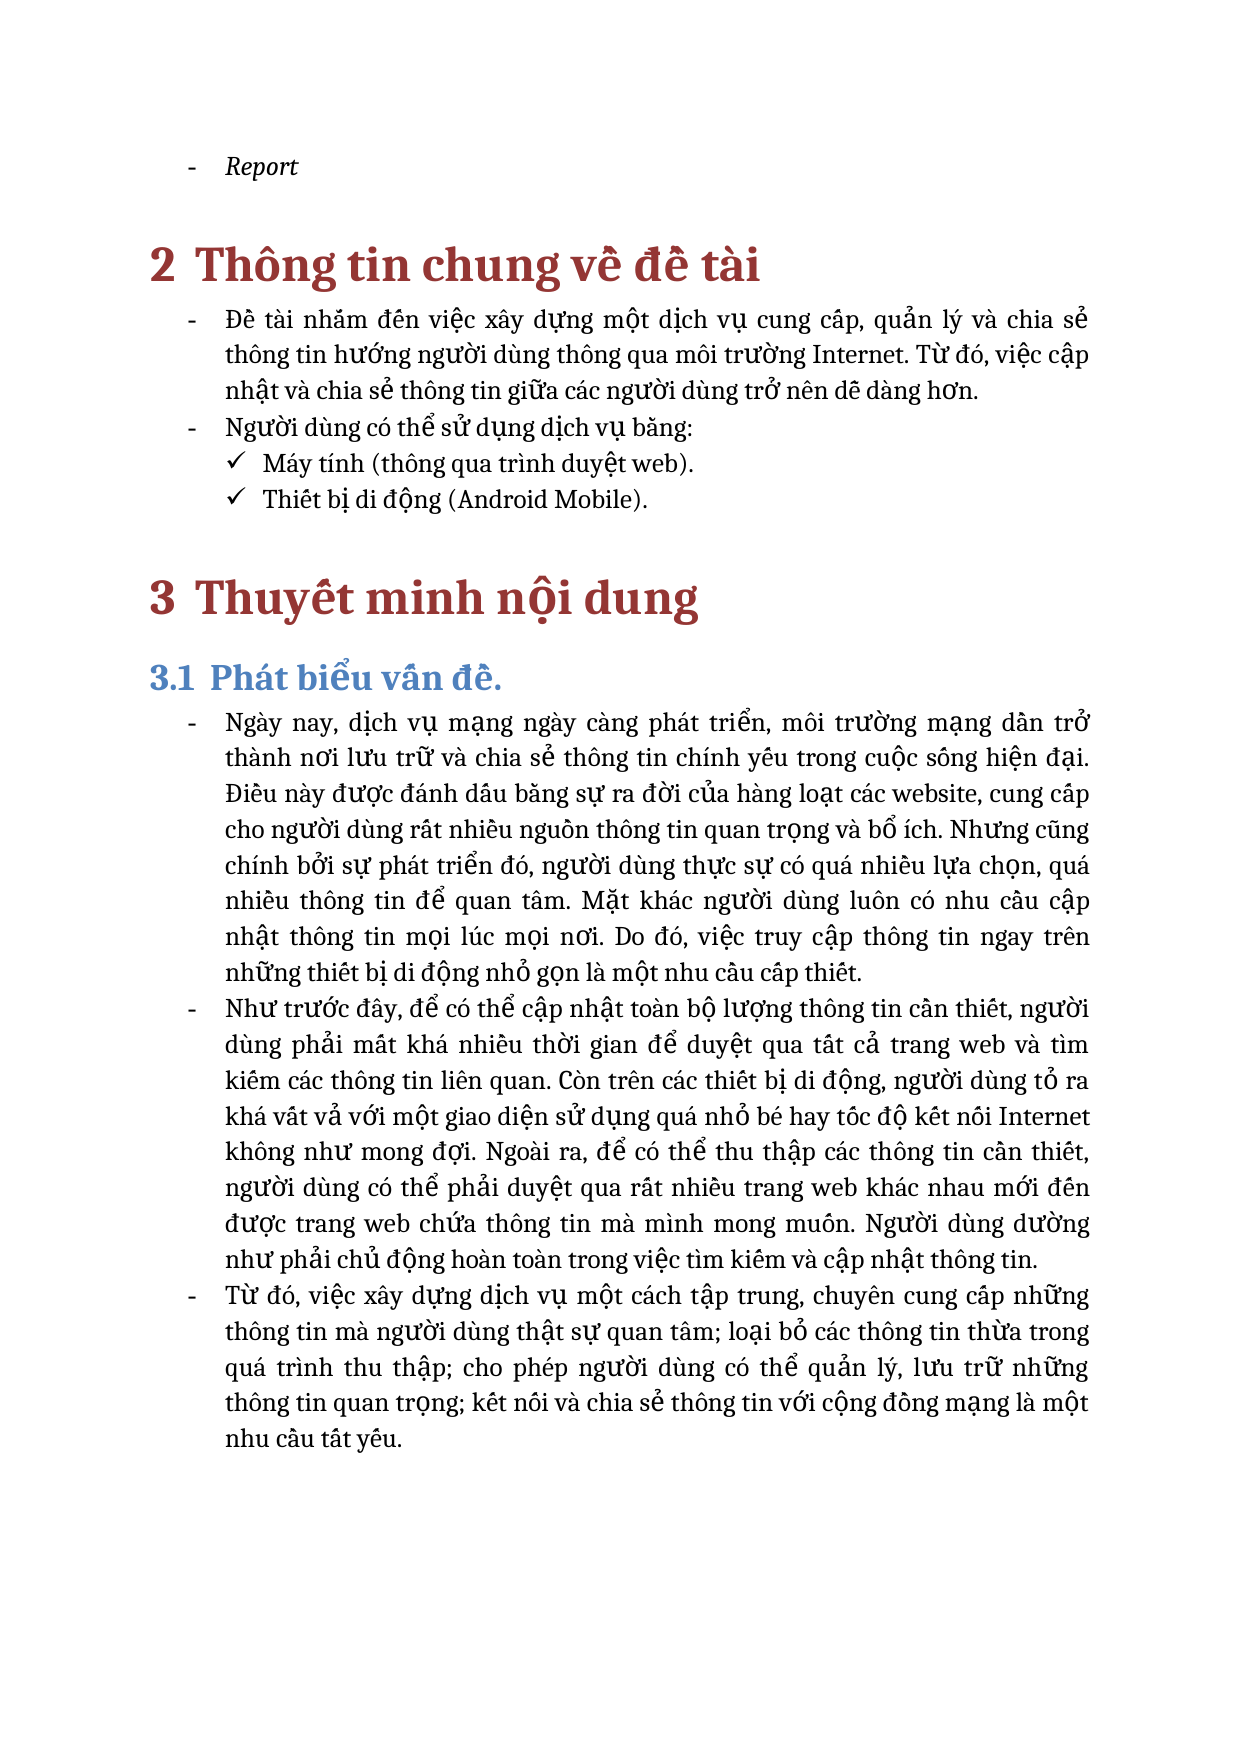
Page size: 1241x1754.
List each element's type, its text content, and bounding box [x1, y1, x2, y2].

list Thiết bị di động (Android Mobile). [225, 484, 1090, 515]
subtitle Thuyết minh nội dung [150, 569, 1090, 627]
list Như trước đây, để có thể cập nhật toàn bộ lượng thông tin cần thiết, người dùng phải mất khá nhiều thời gian để duyệt qua tất cả trang web và tìm kiếm các thông tin liên quan. Còn trên các thiết bị di động, người dùng tỏ ra khá vất vả với một giao diện sử dụng quá nhỏ bé hay tốc độ kết nối Internet không như mong đợi. Ngoài ra, để có thể thu thập các thông tin cần thiết, người dùng có thể phải duyệt qua rất nhiều trang web khác nhau mới đến được trang web chứa thông tin mà mình mong muốn. Người dùng dường như phải chủ động hoàn toàn trong việc tìm kiếm và cập nhật thông tin. [187, 993, 1090, 1275]
list Từ đó, việc xây dựng dịch vụ một cách tập trung, chuyên cung cấp những thông tin mà người dùng thật sự quan tâm; loại bỏ các thông tin thừa trong quá trình thu thập; cho phép người dùng có thể quản lý, lưu trữ những thông tin quan trọng; kết nối và chia sẻ thông tin với cộng đồng mạng là một nhu cầu tất yếu. [187, 1279, 1090, 1454]
subtitle Phát biểu vấn đề. [150, 656, 1090, 699]
list Report [187, 150, 1090, 182]
subtitle Thông tin chung về đề tài [150, 237, 1090, 294]
list Đề tài nhắm đến việc xây dựng một dịch vụ cung cấp, quản lý và chia sẻ thông tin hướng người dùng thông qua môi trường Internet. Từ đó, việc cập nhật và chia sẻ thông tin giữa các người dùng trở nên dễ dàng hơn. [187, 303, 1090, 406]
list Người dùng có thể sử dụng dịch vụ bằng: [187, 411, 1090, 443]
list Ngày nay, dịch vụ mạng ngày càng phát triển, môi trường mạng dần trở thành nơi lưu trữ và chia sẻ thông tin chính yếu trong cuộc sống hiện đại. Điều này được đánh dấu bằng sự ra đời của hàng loạt các website, cung cấp cho người dùng rất nhiều nguồn thông tin quan trọng và bổ ích. Nhưng cũng chính bởi sự phát triển đó, người dùng thực sự có quá nhiều lựa chọn, quá nhiều thông tin để quan tâm. Mặt khác người dùng luôn có nhu cầu cập nhật thông tin mọi lúc mọi nơi. Do đó, việc truy cập thông tin ngay trên những thiết bị di động nhỏ gọn là một nhu cầu cấp thiết. [187, 706, 1090, 988]
list Máy tính (thông qua trình duyệt web). [225, 448, 1090, 479]
